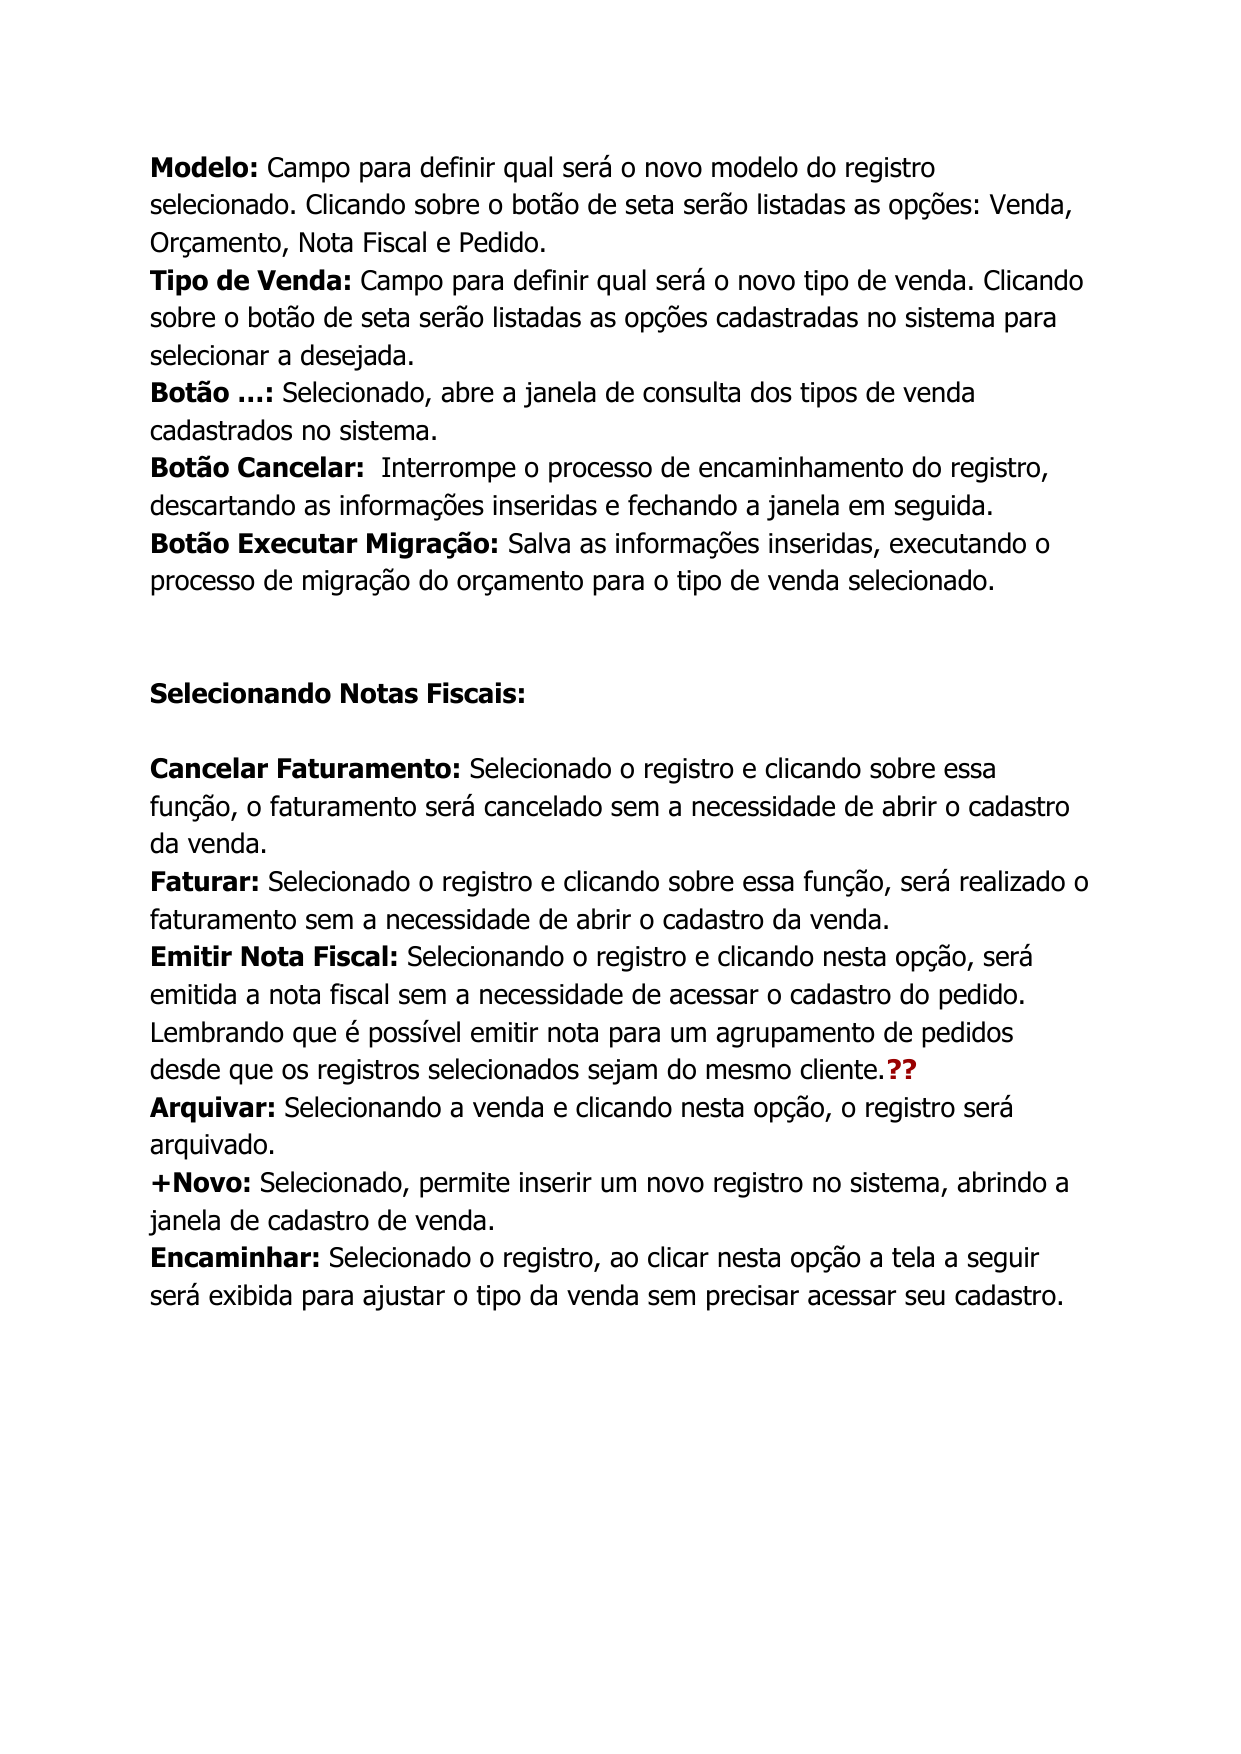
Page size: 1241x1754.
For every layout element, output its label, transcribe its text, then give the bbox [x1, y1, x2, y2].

text Cancelar Faturamento: Selecionado o registro e clicando sobre essa função, o faturamento será cancelado sem a necessidade de abrir o cadastro da venda. [150, 752, 1090, 859]
text Botão …: Selecionado, abre a janela de consulta dos tipos de venda cadastrados no sistema. [150, 376, 1090, 446]
text Emitir Nota Fiscal: Selecionando o registro e clicando nesta opção, será emitida a nota fiscal sem a necessidade de acessar o cadastro do pedido. Lembrando que é possível emitir nota para um agrupamento de pedidos desde que os registros selecionados sejam do mesmo cliente.?? [150, 940, 1090, 1085]
text Faturar: Selecionado o registro e clicando sobre essa função, será realizado o faturamento sem a necessidade de abrir o cadastro da venda. [150, 864, 1090, 935]
text Modelo: Campo para definir qual será o novo modelo do registro selecionado. Clicando sobre o botão de seta serão listadas as opções: Venda, Orçamento, Nota Fiscal e Pedido. [150, 150, 1090, 258]
text Tipo de Venda: Campo para definir qual será o novo tipo de venda. Clicando sobre o botão de seta serão listadas as opções cadastradas no sistema para selecionar a desejada. [150, 263, 1090, 371]
text +Novo: Selecionado, permite inserir um novo registro no sistema, abrindo a janela de cadastro de venda. [150, 1165, 1090, 1236]
text Arquivar: Selecionando a venda e clicando nesta opção, o registro será arquivado. [150, 1090, 1090, 1160]
text Botão Executar Migração: Salva as informações inseridas, executando o processo de migração do orçamento para o tipo de venda selecionado. [150, 526, 1090, 596]
text Encaminhar: Selecionado o registro, ao clicar nesta opção a tela a seguir será exibida para ajustar o tipo da venda sem precisar acessar seu cadastro. [150, 1241, 1090, 1311]
text Botão Cancelar: Interrompe o processo de encaminhamento do registro, descartando as informações inseridas e fechando a janela em seguida. [150, 451, 1090, 521]
text Selecionando Notas Fiscais: [150, 676, 1090, 709]
